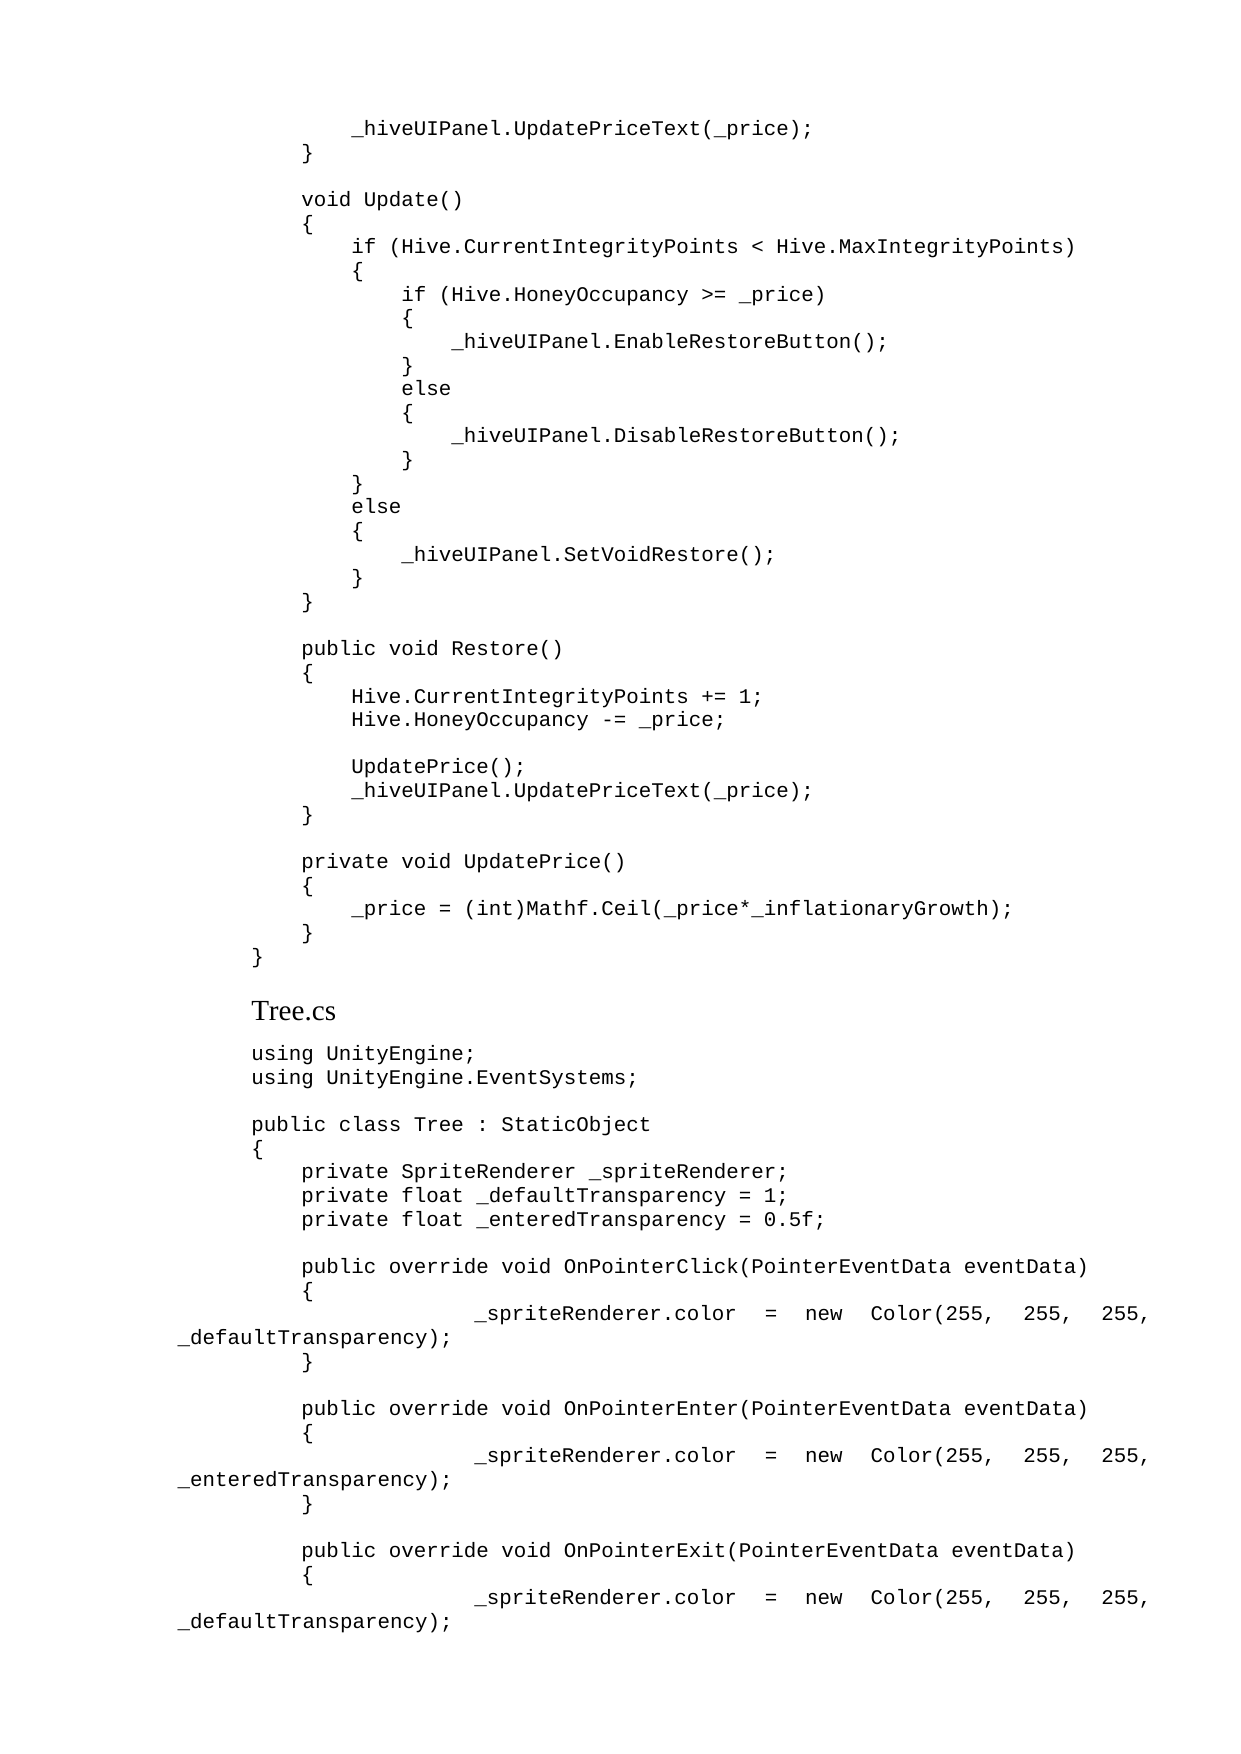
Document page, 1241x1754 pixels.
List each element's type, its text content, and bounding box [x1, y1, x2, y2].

text { [177, 307, 1152, 331]
text _hiveUIPanel.SetVoidRestore(); [177, 544, 1152, 567]
text _spriteRenderer.color = new Color(255, 255, 255, _enteredTransparency); [177, 1445, 1152, 1493]
text { [177, 402, 1152, 426]
text } [177, 591, 1152, 615]
text private float _enteredTransparency = 0.5f; [177, 1209, 1152, 1232]
text Hive.CurrentIntegrityPoints += 1; [177, 686, 1152, 709]
text { [177, 260, 1152, 284]
text _price = (int)Mathf.Ceil(_price*_inflationaryGrowth); [177, 898, 1152, 922]
text { [177, 1280, 1152, 1303]
text { [177, 1563, 1152, 1587]
text { [177, 213, 1152, 236]
text { [177, 1422, 1152, 1445]
text private float _defaultTransparency = 1; [177, 1185, 1152, 1209]
text using UnityEngine; [177, 1043, 1152, 1067]
text { [177, 1138, 1152, 1162]
text _hiveUIPanel.UpdatePriceText(_price); [177, 780, 1152, 804]
text _hiveUIPanel.DisableRestoreButton(); [177, 426, 1152, 449]
text using UnityEngine.EventSystems; [177, 1067, 1152, 1091]
text { [177, 875, 1152, 898]
text public class Tree : StaticObject [177, 1114, 1152, 1138]
text if (Hive.CurrentIntegrityPoints < Hive.MaxIntegrityPoints) [177, 236, 1152, 260]
text public override void OnPointerEnter(PointerEventData eventData) [177, 1398, 1152, 1422]
text Hive.HoneyOccupancy -= _price; [177, 709, 1152, 733]
text } [177, 142, 1152, 165]
text _spriteRenderer.color = new Color(255, 255, 255, _defaultTransparency); [177, 1303, 1152, 1351]
text } [177, 1351, 1152, 1374]
text } [177, 1493, 1152, 1516]
text private void UpdatePrice() [177, 851, 1152, 875]
text _hiveUIPanel.UpdatePriceText(_price); [177, 118, 1152, 142]
text void Update() [177, 189, 1152, 213]
text UpdatePrice(); [177, 757, 1152, 780]
text { [177, 520, 1152, 544]
text else [177, 496, 1152, 520]
text private SpriteRenderer _spriteRenderer; [177, 1162, 1152, 1185]
text } [177, 473, 1152, 496]
text } [177, 804, 1152, 827]
text } [177, 354, 1152, 378]
text public override void OnPointerClick(PointerEventData eventData) [177, 1256, 1152, 1280]
text } [177, 946, 1152, 969]
text public void Restore() [177, 638, 1152, 662]
text else [177, 378, 1152, 402]
text public override void OnPointerExit(PointerEventData eventData) [177, 1540, 1152, 1563]
text _spriteRenderer.color = new Color(255, 255, 255, _defaultTransparency); [177, 1587, 1152, 1634]
text { [177, 662, 1152, 686]
text if (Hive.HoneyOccupancy >= _price) [177, 284, 1152, 307]
text } [177, 449, 1152, 473]
text } [177, 567, 1152, 591]
text Tree.cs [177, 993, 1152, 1027]
text } [177, 922, 1152, 946]
text _hiveUIPanel.EnableRestoreButton(); [177, 331, 1152, 354]
